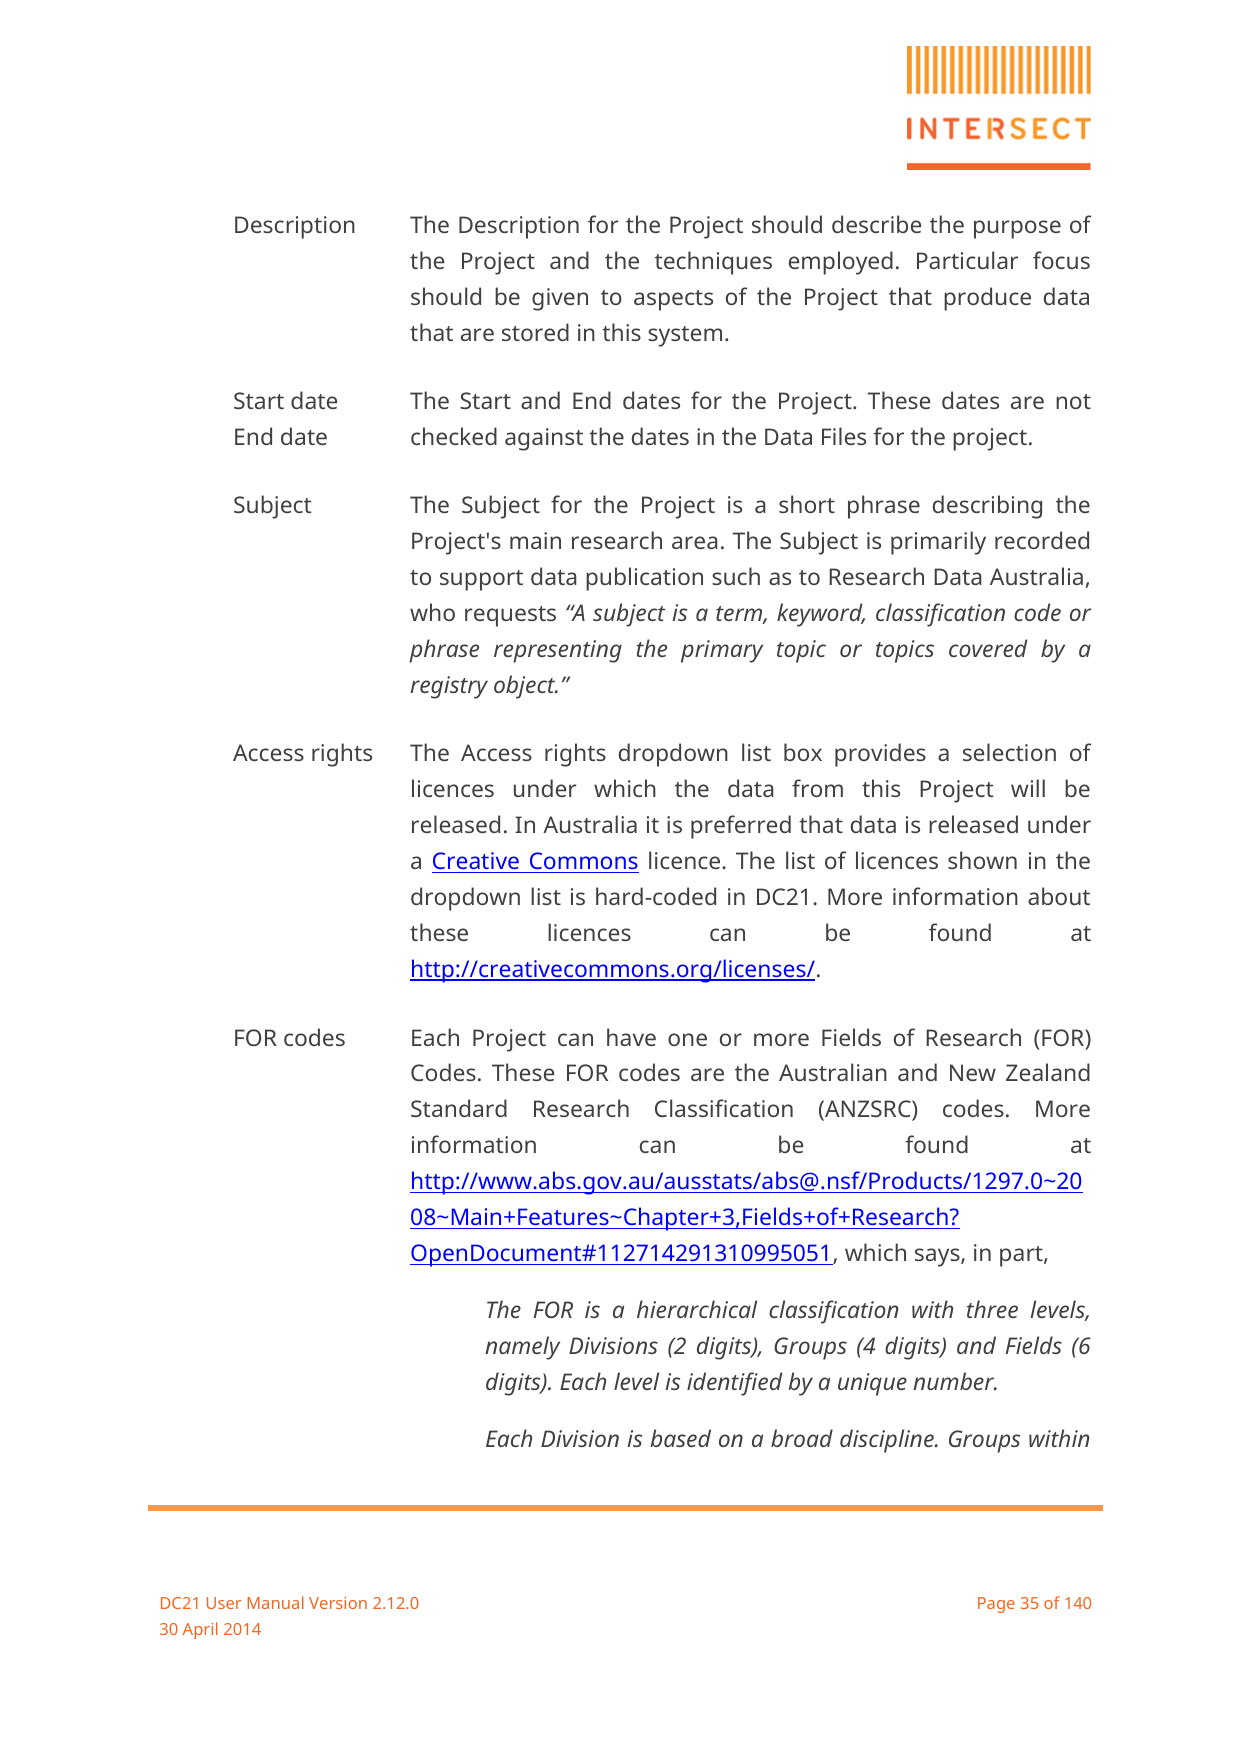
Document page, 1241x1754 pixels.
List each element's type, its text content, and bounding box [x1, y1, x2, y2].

table_cell Start date End date [222, 373, 399, 477]
picture [905, 44, 1093, 172]
table_cell The Start and End dates for the Project. These dates are not checked against the dates in the Data Files for the project. [399, 373, 1103, 477]
table_cell The Access rights dropdown list box provides a selection of licences under which the data from this Project will be released. In Australia it is preferred that data is released under a Creative Commons licence. The list of licences shown in the dropdown list is hard-coded in DC21. More information about these licences can be found at http://creativecommons.org/licenses/. [399, 725, 1103, 1009]
table_cell The Description for the Project should describe the purpose of the Project and the techniques employed. Particular focus should be given to aspects of the Project that produce data that are stored in this system. [399, 196, 1103, 372]
table_cell FOR codes [222, 1009, 399, 1454]
table_cell Description [222, 196, 399, 372]
table_cell Access rights [222, 725, 399, 1009]
table_cell Subject [222, 477, 399, 725]
table_cell The Subject for the Project is a short phrase describing the Project's main research area. The Subject is primarily recorded to support data publication such as to Research Data Australia, who requests “A subject is a term, keyword, classification code or phrase representing the primary topic or topics covered by a registry object.” [399, 477, 1103, 725]
